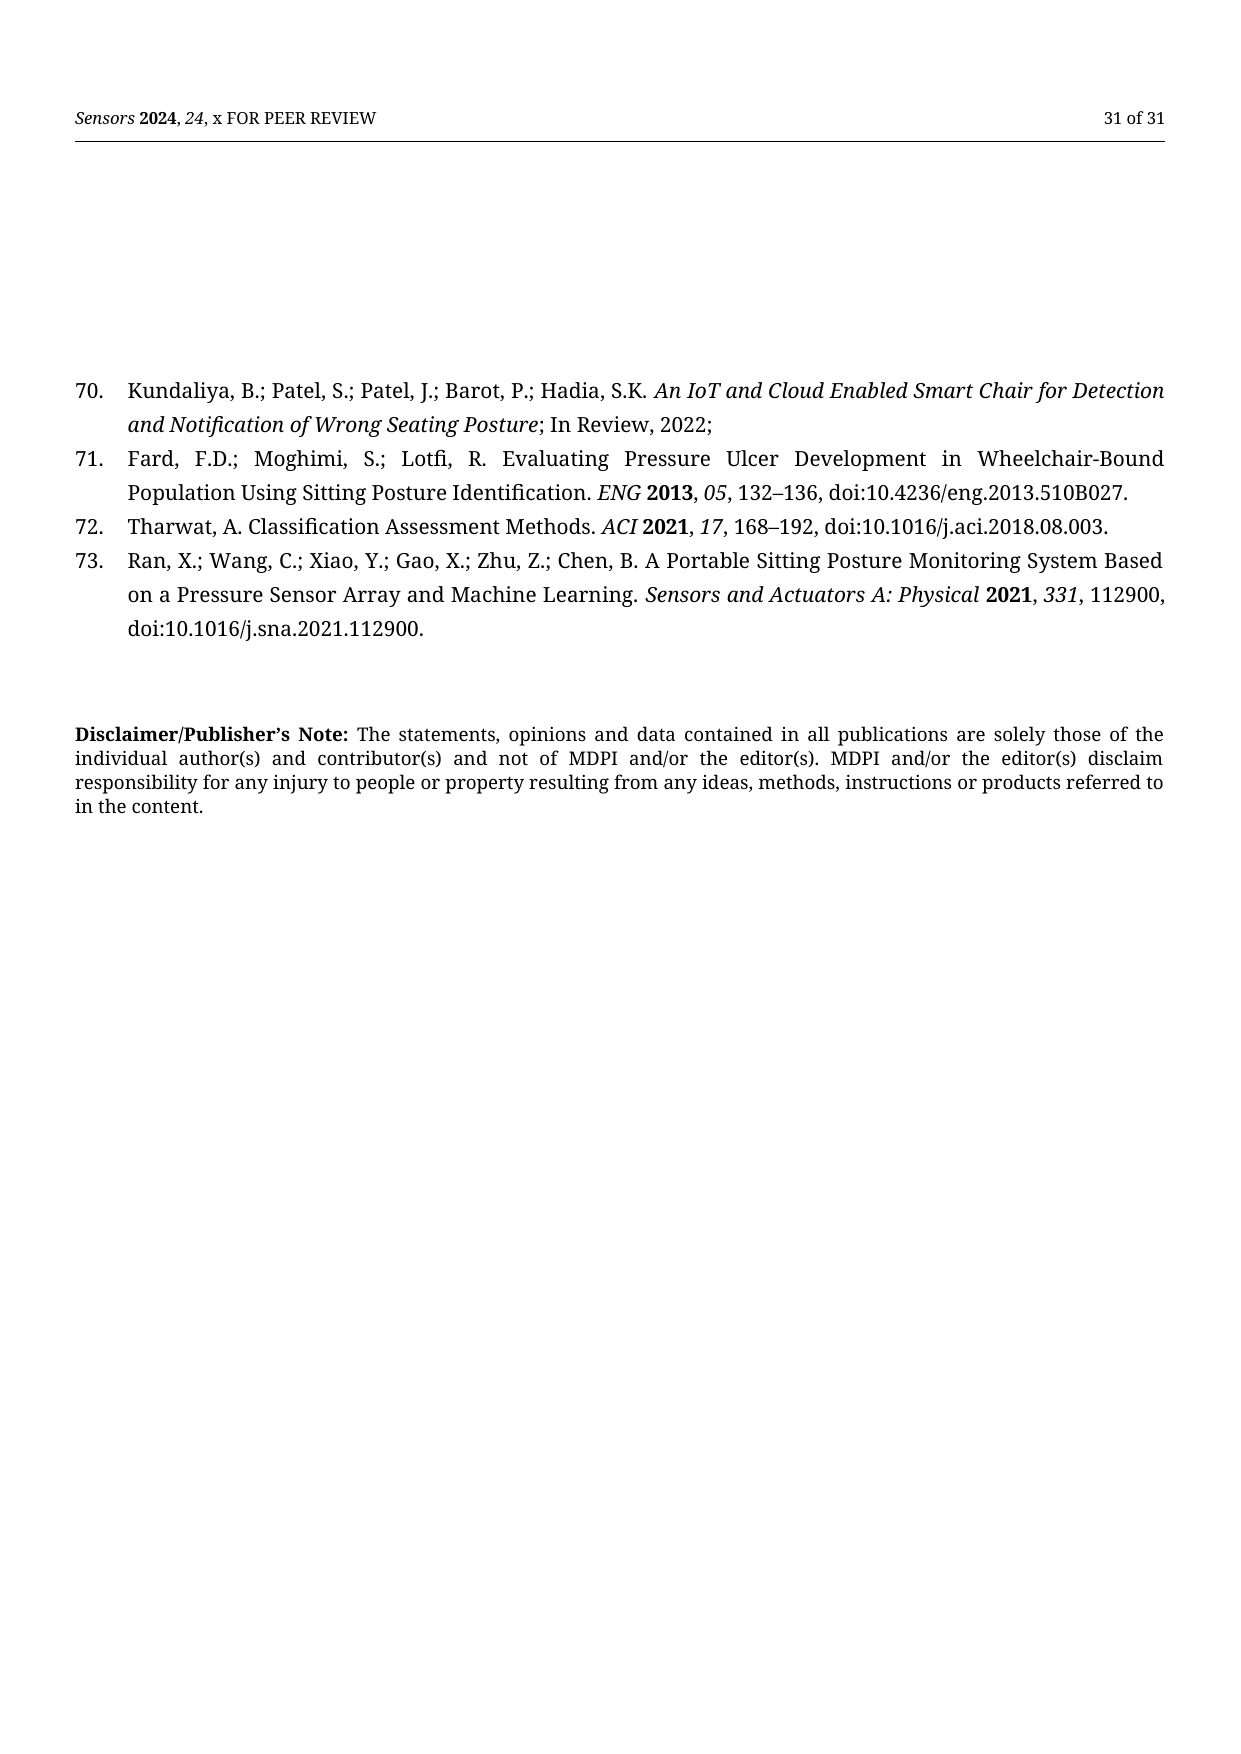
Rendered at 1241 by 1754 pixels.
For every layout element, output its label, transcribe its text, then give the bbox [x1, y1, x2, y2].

text 71. Fard, F.D.; Moghimi, S.; Lotfi, R. Evaluating Pressure Ulcer Development in Wheelchair-Bound Population Using Sitting Posture Identification. ENG 2013, 05, 132–136, doi:10.4236/eng.2013.510B027. [75, 442, 1165, 509]
text 70. Kundaliya, B.; Patel, S.; Patel, J.; Barot, P.; Hadia, S.K. An IoT and Cloud Enabled Smart Chair for Detection and Notification of Wrong Seating Posture; In Review, 2022; [75, 374, 1165, 442]
text 73. Ran, X.; Wang, C.; Xiao, Y.; Gao, X.; Zhu, Z.; Chen, B. A Portable Sitting Posture Monitoring System Based on a Pressure Sensor Array and Machine Learning. Sensors and Actuators A: Physical 2021, 331, 112900, doi:10.1016/j.sna.2021.112900. [75, 543, 1165, 645]
text Disclaimer/Publisher’s Note: The statements, opinions and data contained in all publications are solely those of the individual author(s) and contributor(s) and not of MDPI and/or the editor(s). MDPI and/or the editor(s) disclaim responsibility for any injury to people or property resulting from any ideas, methods, instructions or products referred to in the content. [75, 722, 1165, 819]
text 72. Tharwat, A. Classification Assessment Methods. ACI 2021, 17, 168–192, doi:10.1016/j.aci.2018.08.003. [75, 509, 1165, 543]
